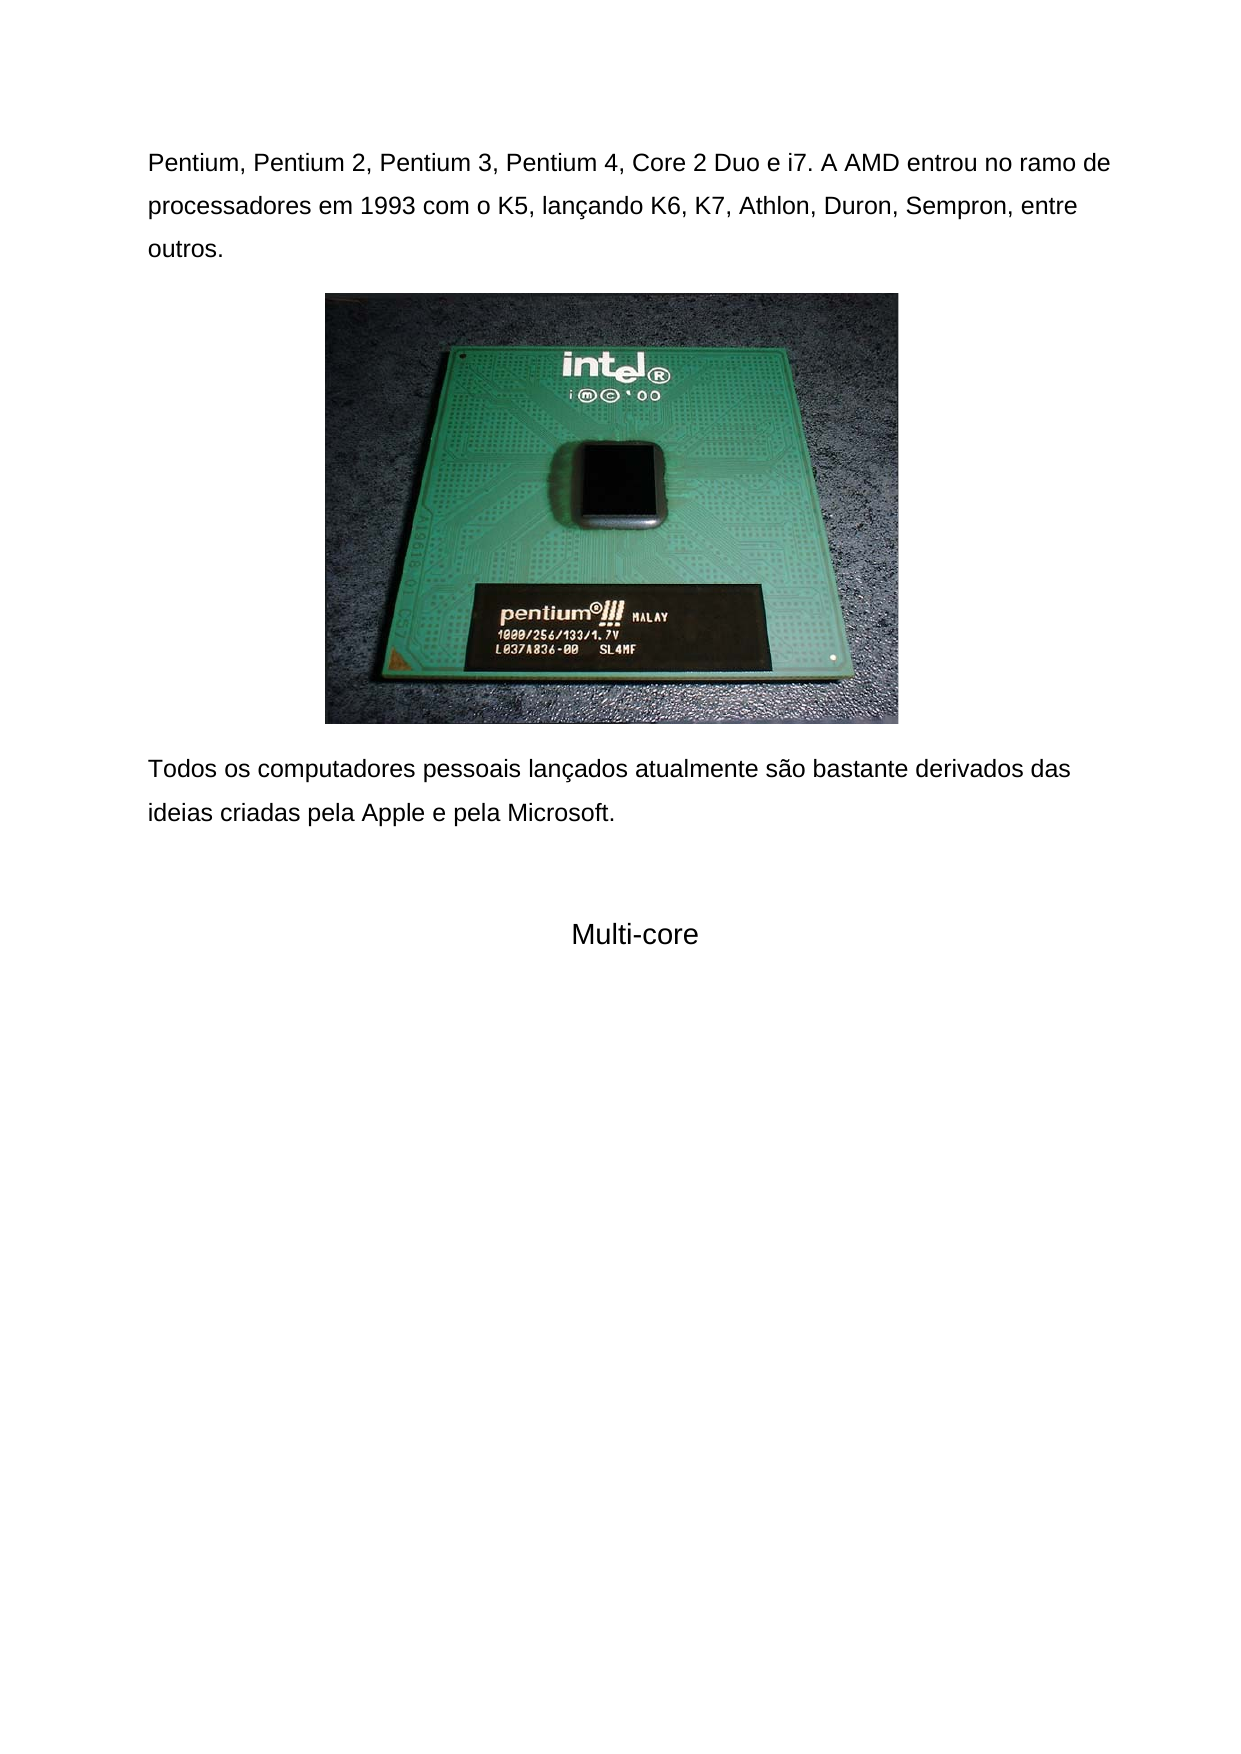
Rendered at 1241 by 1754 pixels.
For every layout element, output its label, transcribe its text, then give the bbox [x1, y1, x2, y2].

text Multi-core [148, 917, 1122, 951]
text Todos os computadores pessoais lançados atualmente são bastante derivados das ideias criadas pela Apple e pela Microsoft. [148, 754, 1122, 826]
picture [325, 293, 899, 724]
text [148, 148, 1122, 263]
